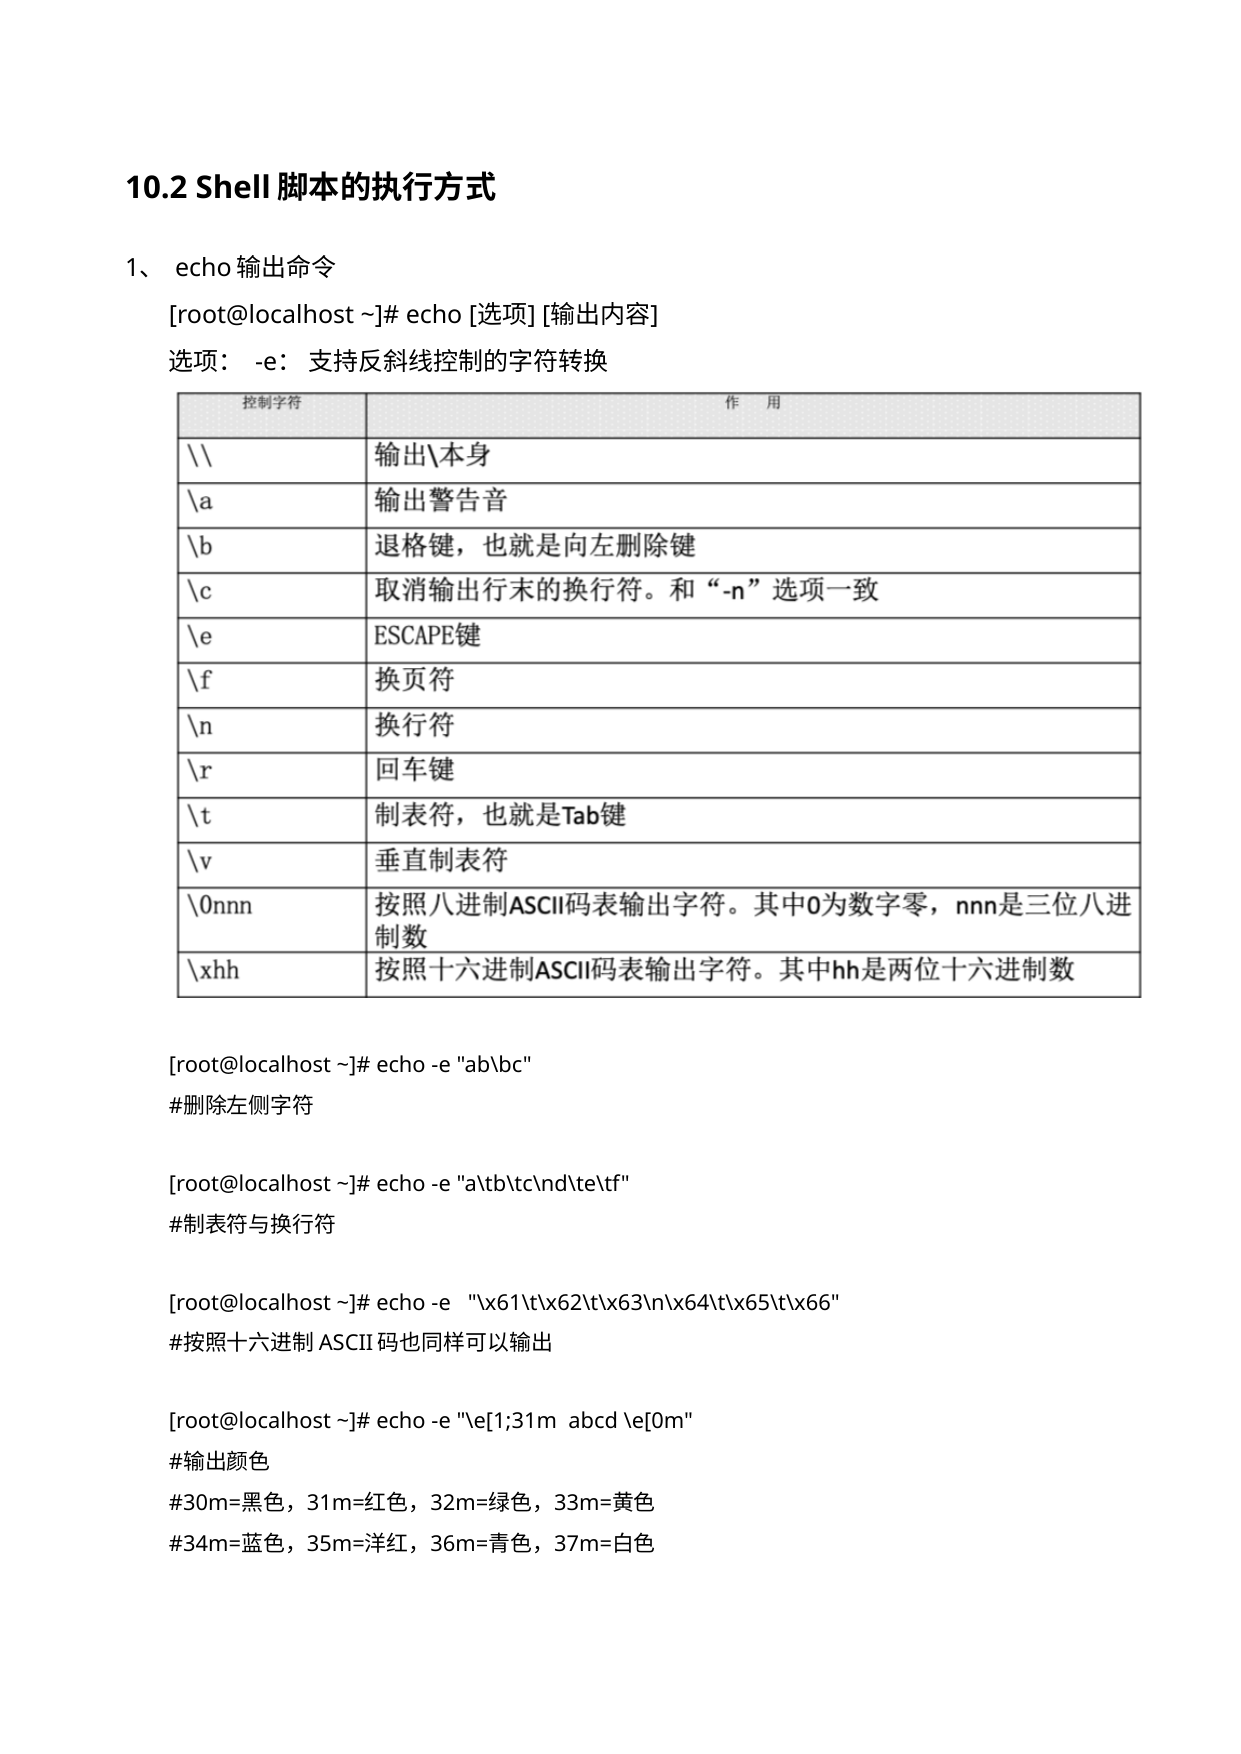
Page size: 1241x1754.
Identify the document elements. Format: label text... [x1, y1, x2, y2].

picture [168, 388, 1159, 998]
text 选项： -e： 支持反斜线控制的字符转换 [169, 342, 1115, 378]
text #30m=黑色，31m=红色，32m=绿色，33m=黄色 [169, 1485, 1115, 1517]
text #34m=蓝色，35m=洋红，36m=青色，37m=白色 [169, 1526, 1115, 1558]
text [root@localhost ~]# echo [选项] [输出内容] [169, 294, 1115, 331]
text [root@localhost ~]# echo -e "\e[1;31m abcd \e[0m" [169, 1405, 1115, 1435]
list echo输出命令 [125, 247, 1115, 284]
text [root@localhost ~]# echo -e "\x61\t\x62\t\x63\n\x64\t\x65\t\x66" [169, 1286, 1115, 1316]
text [root@localhost ~]# echo -e "a\tb\tc\nd\te\tf" [169, 1168, 1115, 1198]
subtitle 10.2 Shell脚本的执行方式 [125, 162, 1115, 207]
text [root@localhost ~]# echo -e "ab\bc" [169, 1049, 1115, 1079]
text #输出颜色 [169, 1444, 1115, 1475]
text #删除左侧字符 [169, 1088, 1115, 1120]
text #制表符与换行符 [169, 1207, 1115, 1238]
text #按照十六进制ASCII码也同样可以输出 [169, 1325, 1115, 1357]
